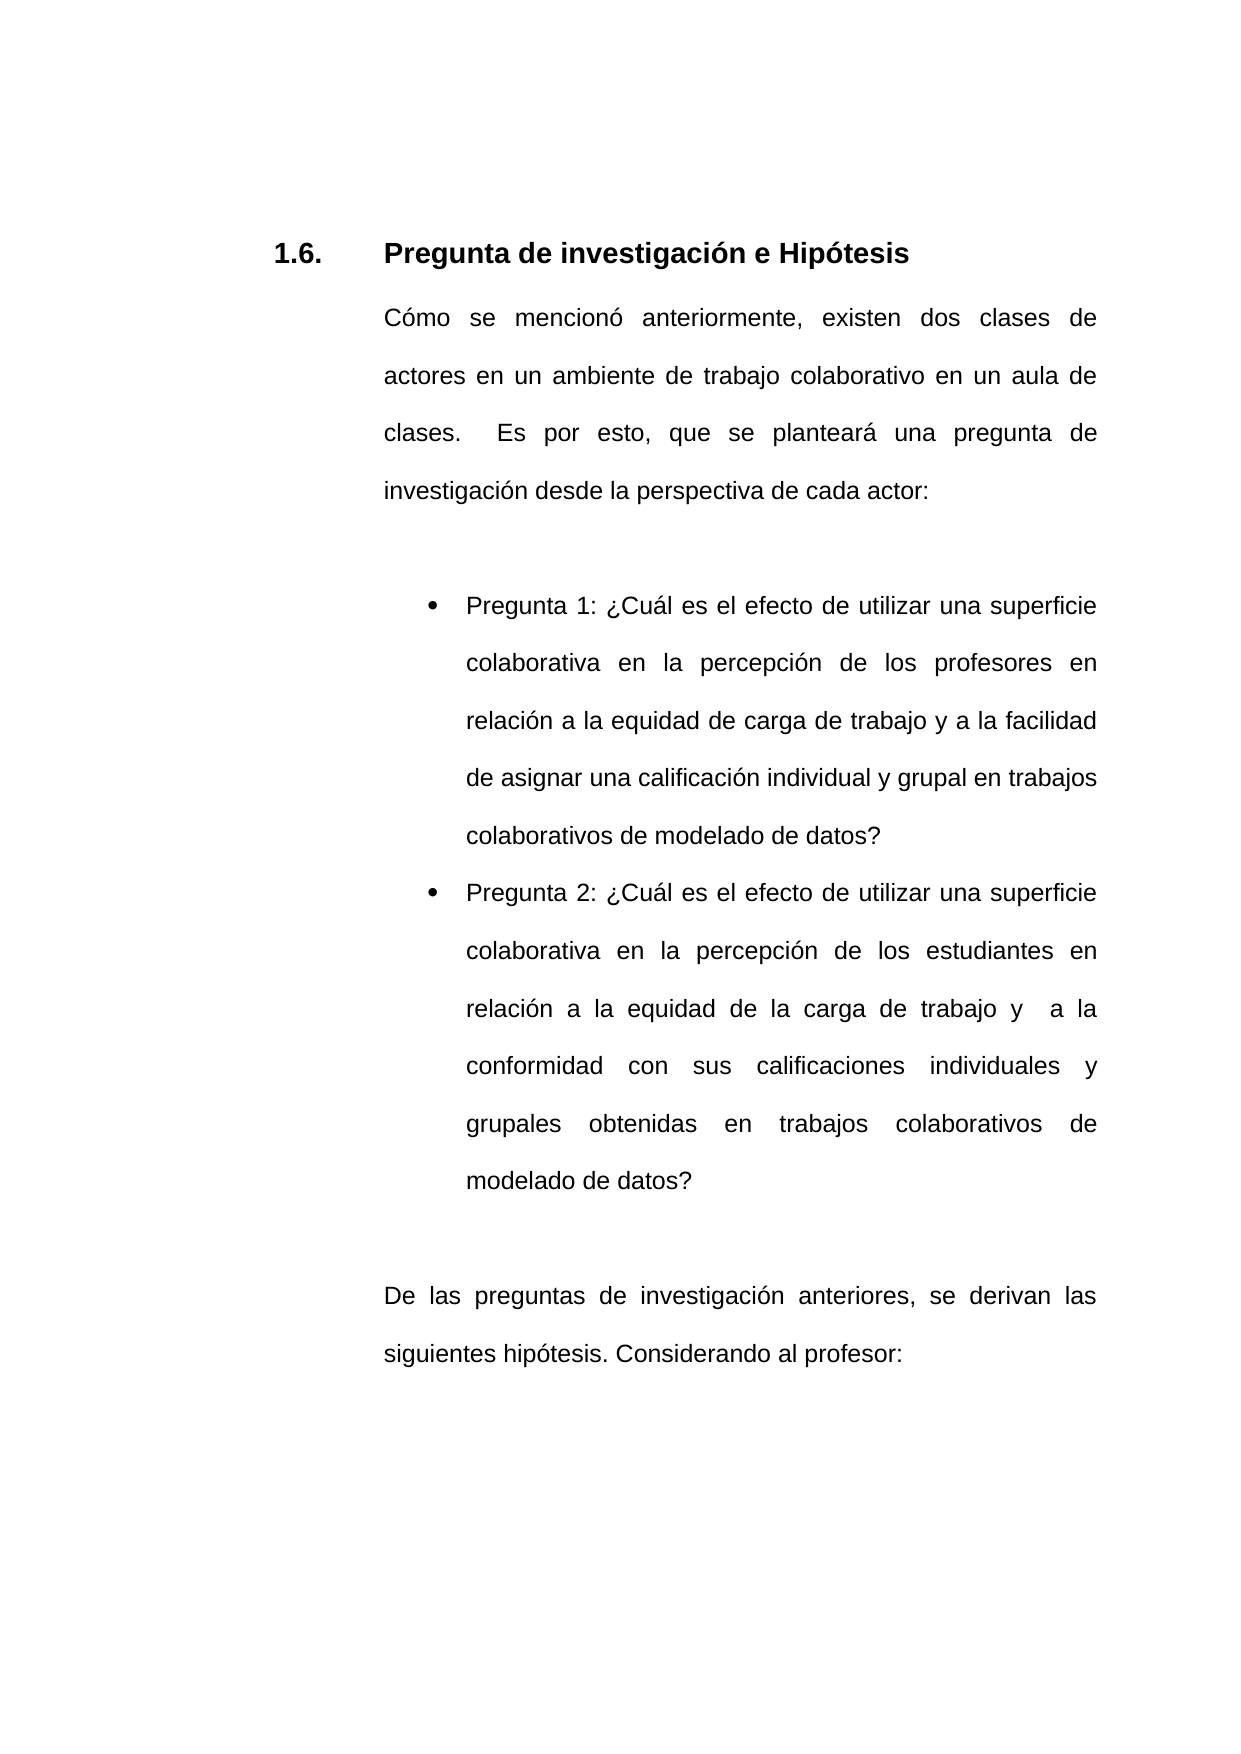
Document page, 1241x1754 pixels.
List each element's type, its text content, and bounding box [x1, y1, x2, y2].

list Pregunta 2: ¿Cuál es el efecto de utilizar una superficie colaborativa en la percepción de los estudiantes en relación a la equidad de la carga de trabajo y a la conformidad con sus calificaciones individuales y grupales obtenidas en trabajos colaborativos de modelado de datos? [428, 878, 1098, 1195]
list De las preguntas de investigación anteriores, se derivan las siguientes hipótesis. Considerando al profesor: [384, 1281, 1098, 1367]
list Pregunta 1: ¿Cuál es el efecto de utilizar una superficie colaborativa en la percepción de los profesores en relación a la equidad de carga de trabajo y a la facilidad de asignar una calificación individual y grupal en trabajos colaborativos de modelado de datos? [428, 591, 1098, 850]
list Cómo se mencionó anteriormente, existen dos clases de actores en un ambiente de trabajo colaborativo en un aula de clases. Es por esto, que se planteará una pregunta de investigación desde la perspectiva de cada actor: [384, 303, 1098, 504]
text Pregunta de investigación e Hipótesis [274, 236, 1098, 270]
